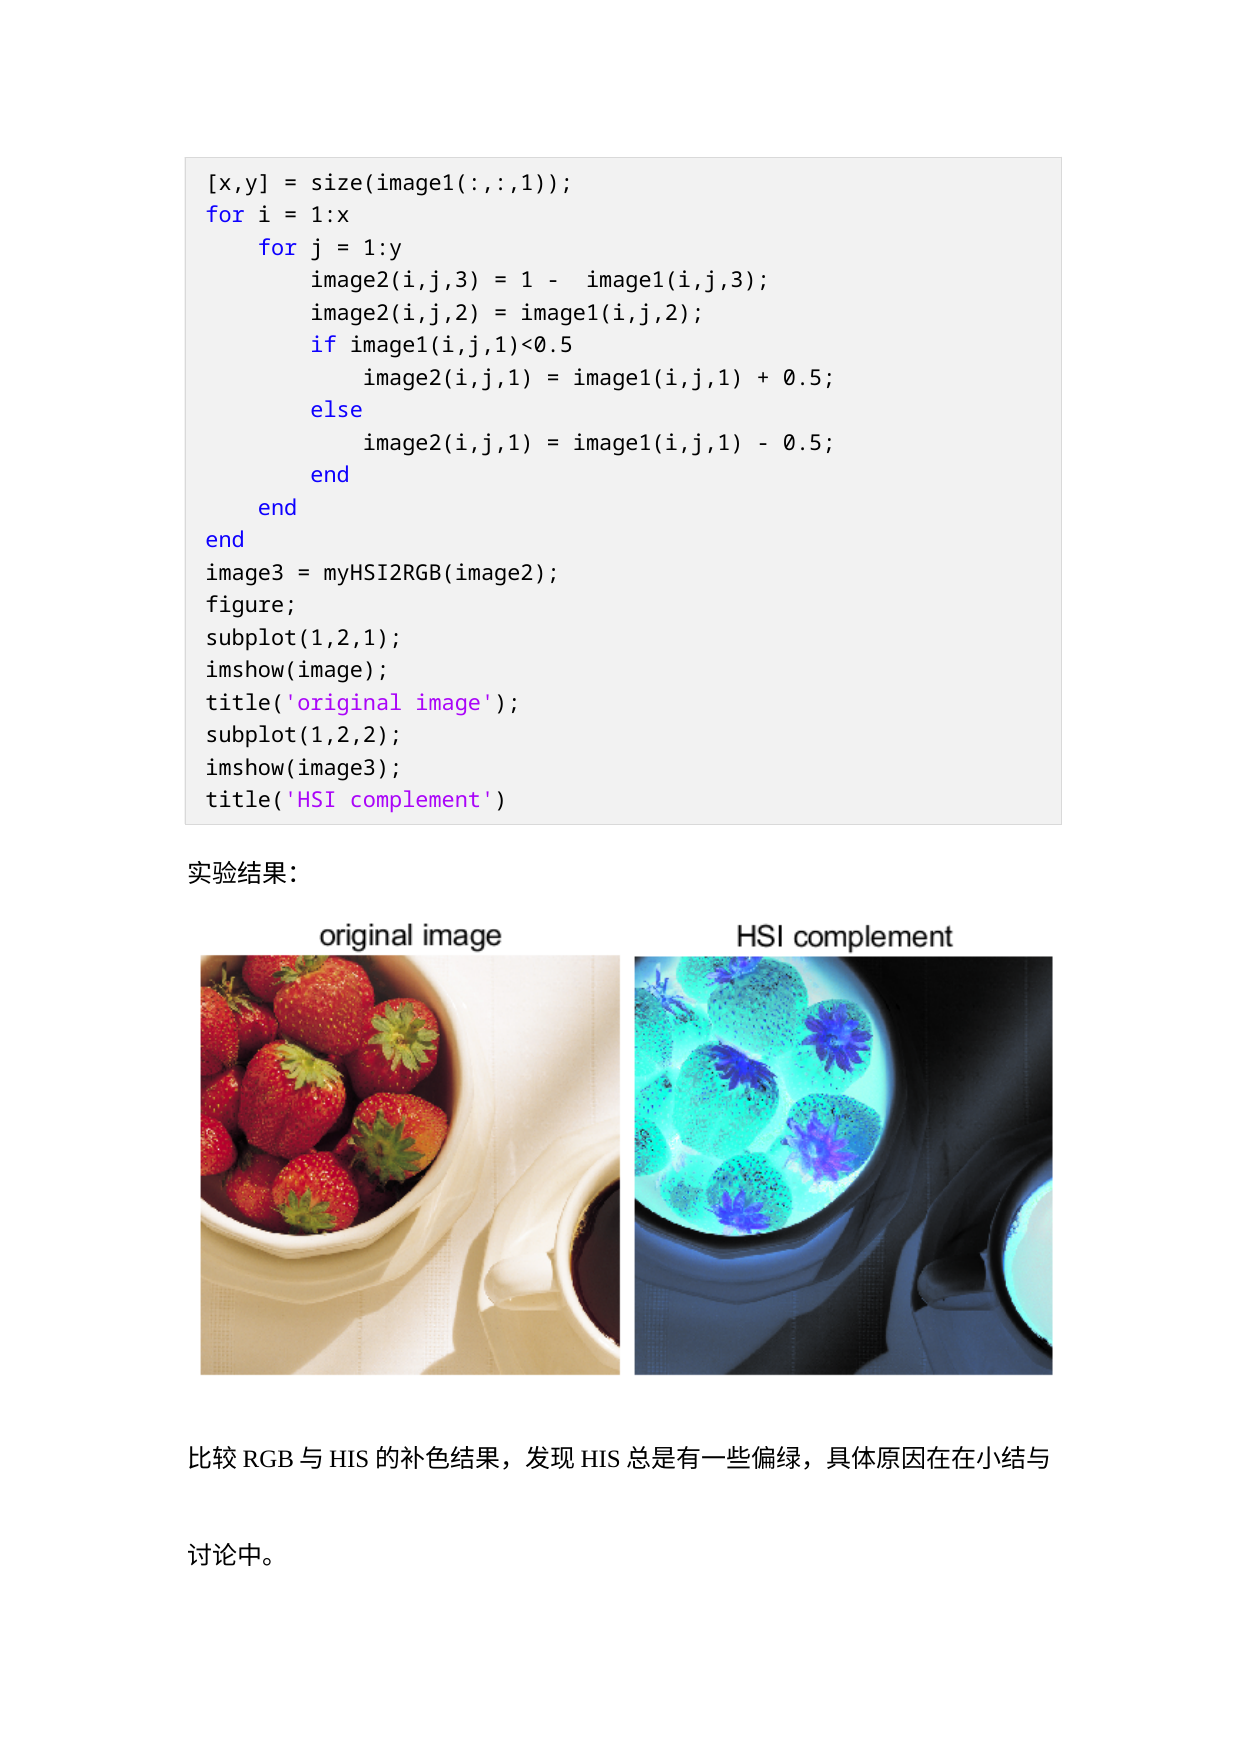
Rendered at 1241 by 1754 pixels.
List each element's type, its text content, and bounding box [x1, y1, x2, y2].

text imshow(image3); [186, 742, 1061, 774]
text end [186, 482, 1061, 514]
picture [198, 922, 622, 1378]
table_header [188, 922, 621, 1424]
text image2(i,j,2) = image1(i,j,2); [186, 287, 1061, 319]
text for i = 1:x [186, 189, 1061, 222]
text image2(i,j,3) = 1 - image1(i,j,3); [186, 254, 1061, 287]
text subplot(1,2,1); [186, 612, 1061, 644]
text imshow(image); [186, 644, 1061, 677]
text else [186, 384, 1061, 417]
text subplot(1,2,2); [186, 709, 1061, 742]
text [x,y] = size(image1(:,:,1)); [186, 158, 1061, 189]
text image2(i,j,1) = image1(i,j,1) + 0.5; [186, 352, 1061, 384]
text image2(i,j,1) = image1(i,j,1) - 0.5; [186, 417, 1061, 449]
text 实验结果： [187, 839, 1053, 904]
text if image1(i,j,1)<0.5 [186, 319, 1061, 352]
text image3 = myHSI2RGB(image2); [186, 547, 1061, 579]
text title('HSI complement') [186, 774, 1061, 824]
text end [186, 514, 1061, 547]
text 比较RGB与HIS 的补色结果，发现HIS总是有一些偏绿，具体原因在在小结与讨论中。 [187, 1424, 1053, 1586]
text title('original image'); [186, 677, 1061, 709]
text end [186, 449, 1061, 482]
table_header [621, 922, 1053, 1424]
text for j = 1:y [186, 222, 1061, 254]
picture [632, 922, 1053, 1378]
text figure; [186, 579, 1061, 612]
